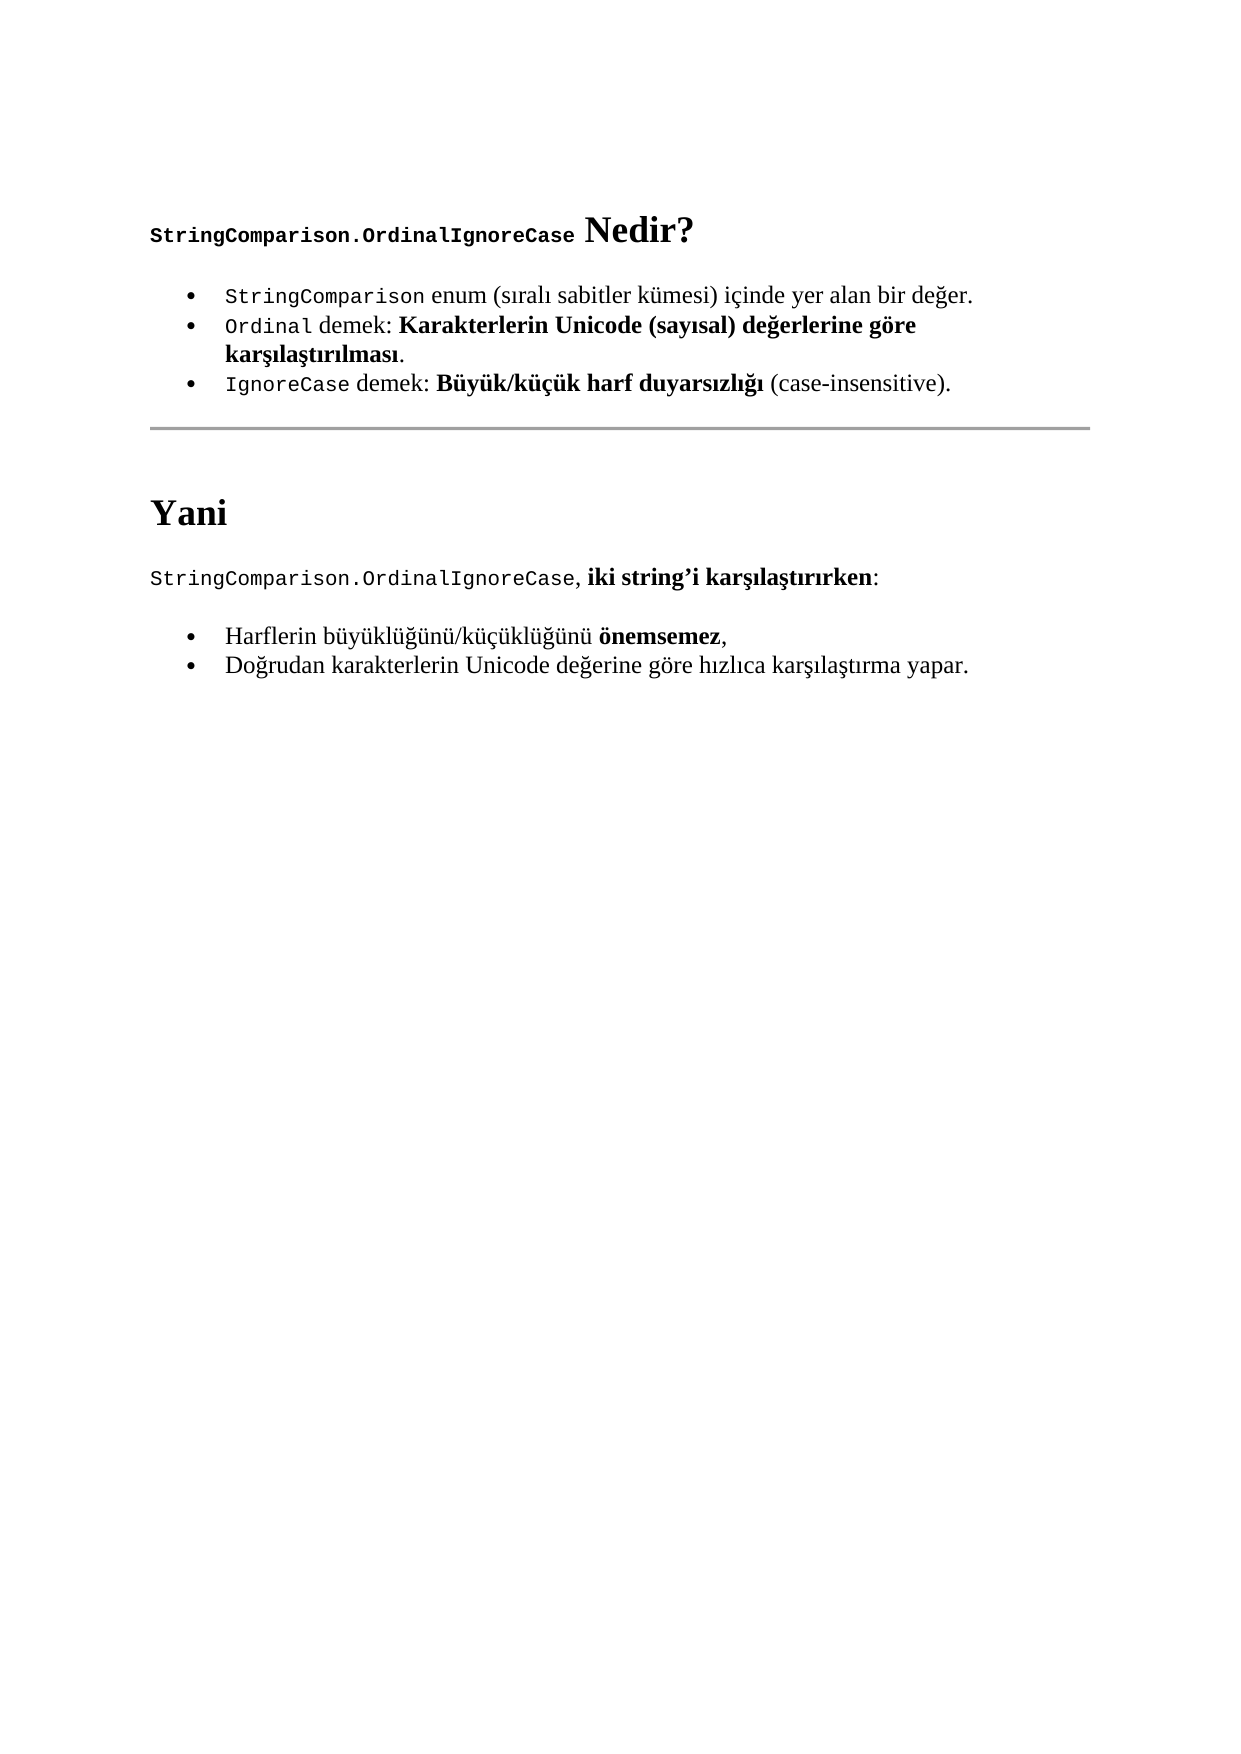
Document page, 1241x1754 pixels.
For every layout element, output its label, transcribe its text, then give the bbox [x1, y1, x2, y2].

list Harflerin büyüklüğünü/küçüklüğünü önemsemez, [187, 621, 1090, 650]
text StringComparison.OrdinalIgnoreCase, iki string’i karşılaştırırken: [150, 562, 1090, 592]
list Ordinal demek: Karakterlerin Unicode (sayısal) değerlerine göre karşılaştırılması. [187, 310, 1090, 368]
list Doğrudan karakterlerin Unicode değerine göre hızlıca karşılaştırma yapar. [187, 650, 1090, 679]
list IgnoreCase demek: Büyük/küçük harf duyarsızlığı (case-insensitive). [187, 368, 1090, 398]
text Yani [150, 490, 1090, 533]
list StringComparison enum (sıralı sabitler kümesi) içinde yer alan bir değer. [187, 280, 1090, 310]
text StringComparison.OrdinalIgnoreCase Nedir? [150, 208, 1090, 251]
